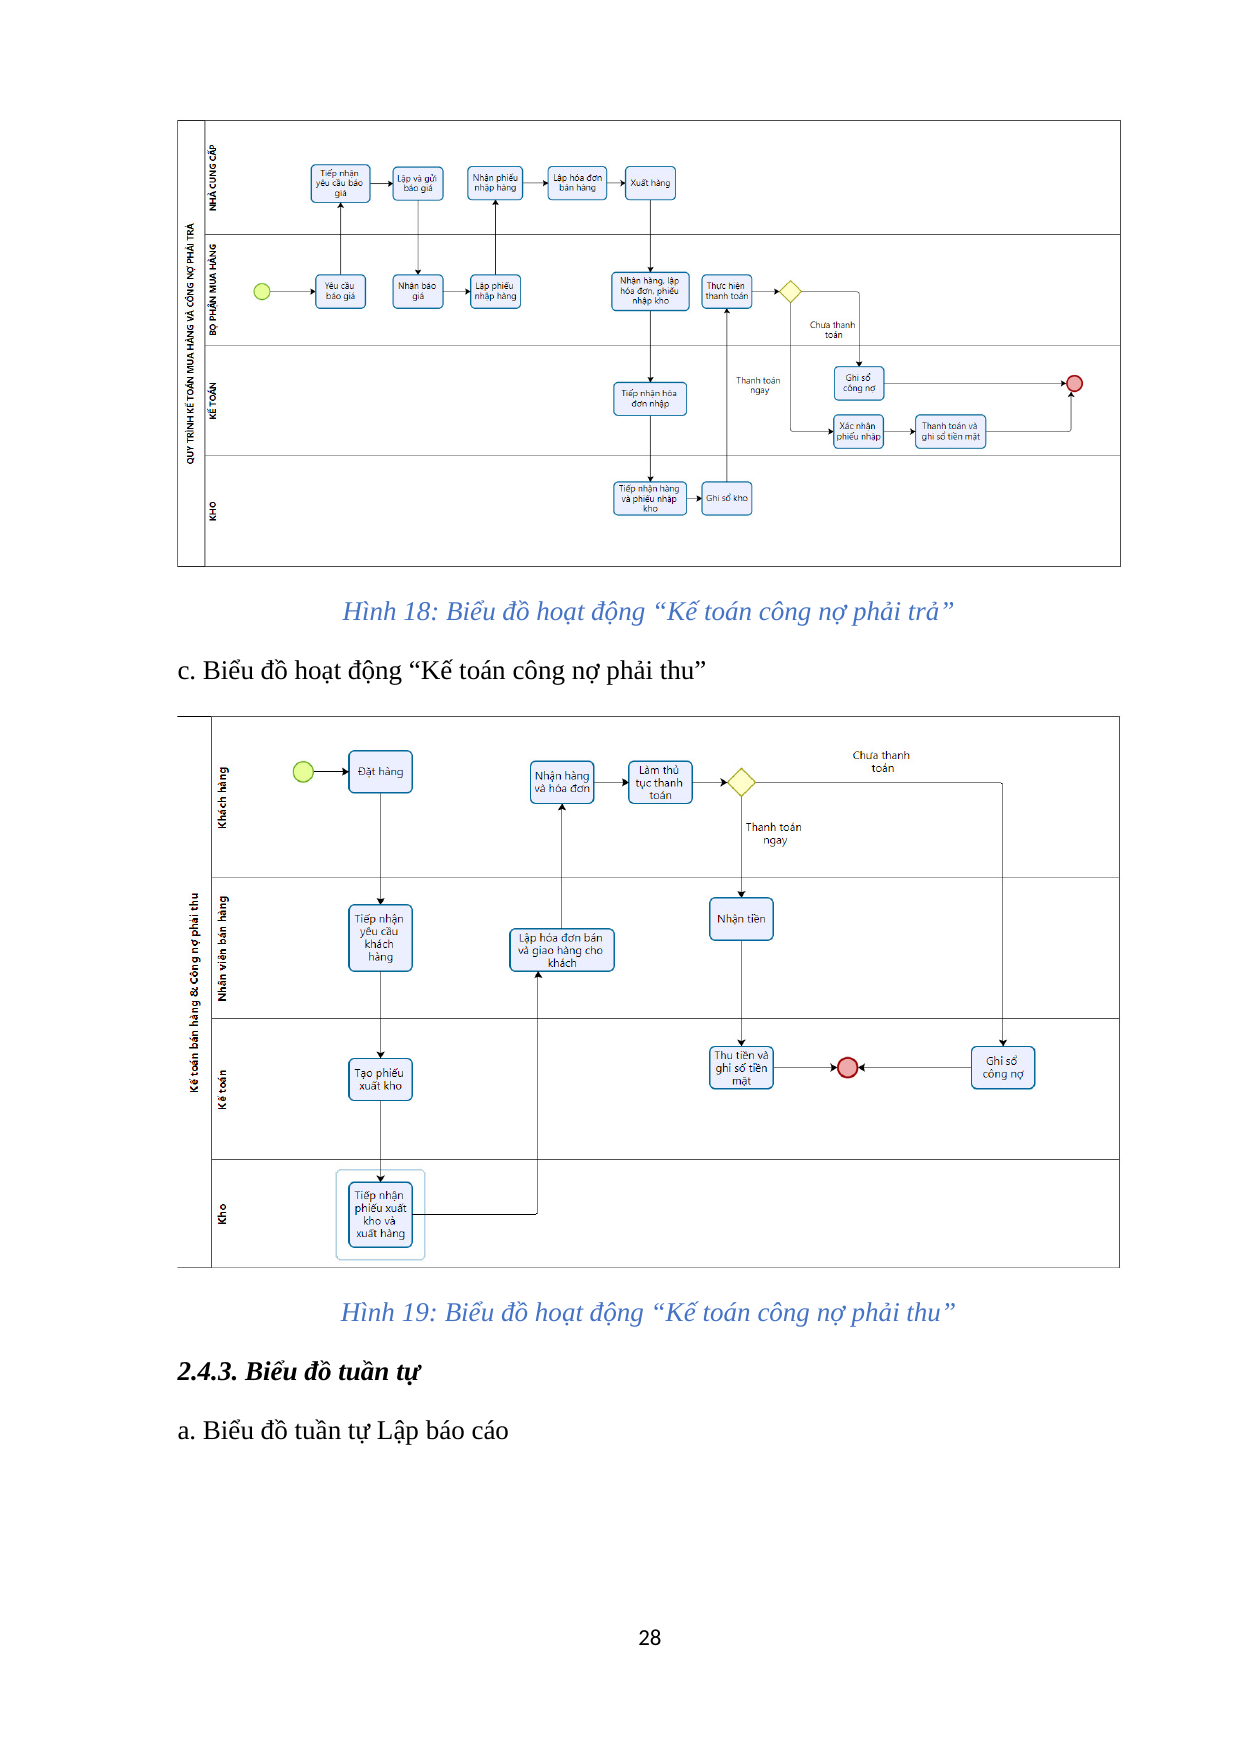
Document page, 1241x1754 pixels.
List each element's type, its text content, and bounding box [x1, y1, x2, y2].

text Hình 18: Biểu đồ hoạt động “Kế toán công nợ phải trả” [177, 595, 1122, 626]
text a. Biểu đồ tuần tự Lập báo cáo [177, 1414, 1122, 1445]
picture [177, 118, 1123, 569]
text Hình 19: Biểu đồ hoạt động “Kế toán công nợ phải thu” [177, 1296, 1122, 1327]
subtitle 2.4.3. Biểu đồ tuần tự [177, 1355, 1122, 1386]
picture [177, 713, 1123, 1270]
text c. Biểu đồ hoạt động “Kế toán công nợ phải thu” [177, 654, 1122, 686]
